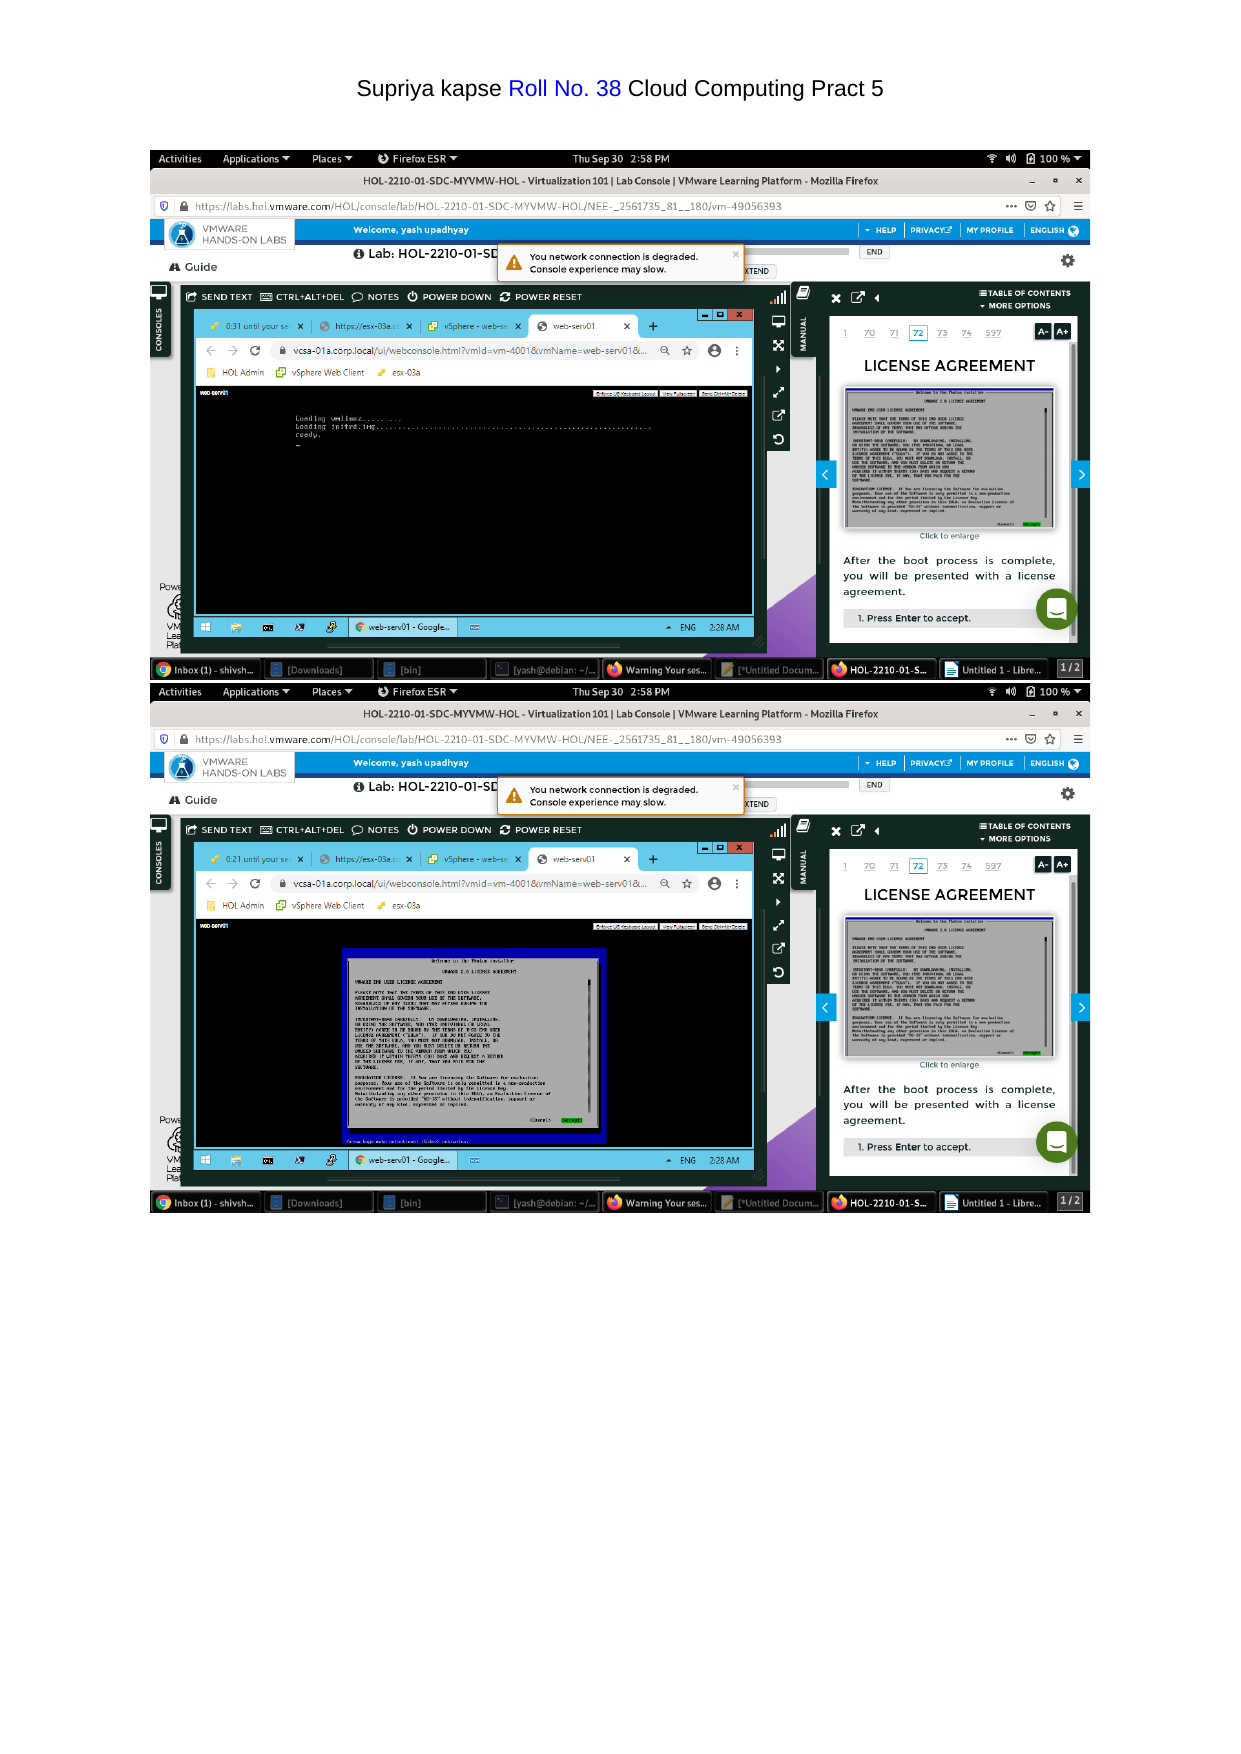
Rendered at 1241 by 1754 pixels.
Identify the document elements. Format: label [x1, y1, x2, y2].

picture [1069, 226, 1078, 236]
picture [1069, 759, 1078, 769]
picture [150, 150, 1091, 680]
picture [150, 683, 1091, 1213]
